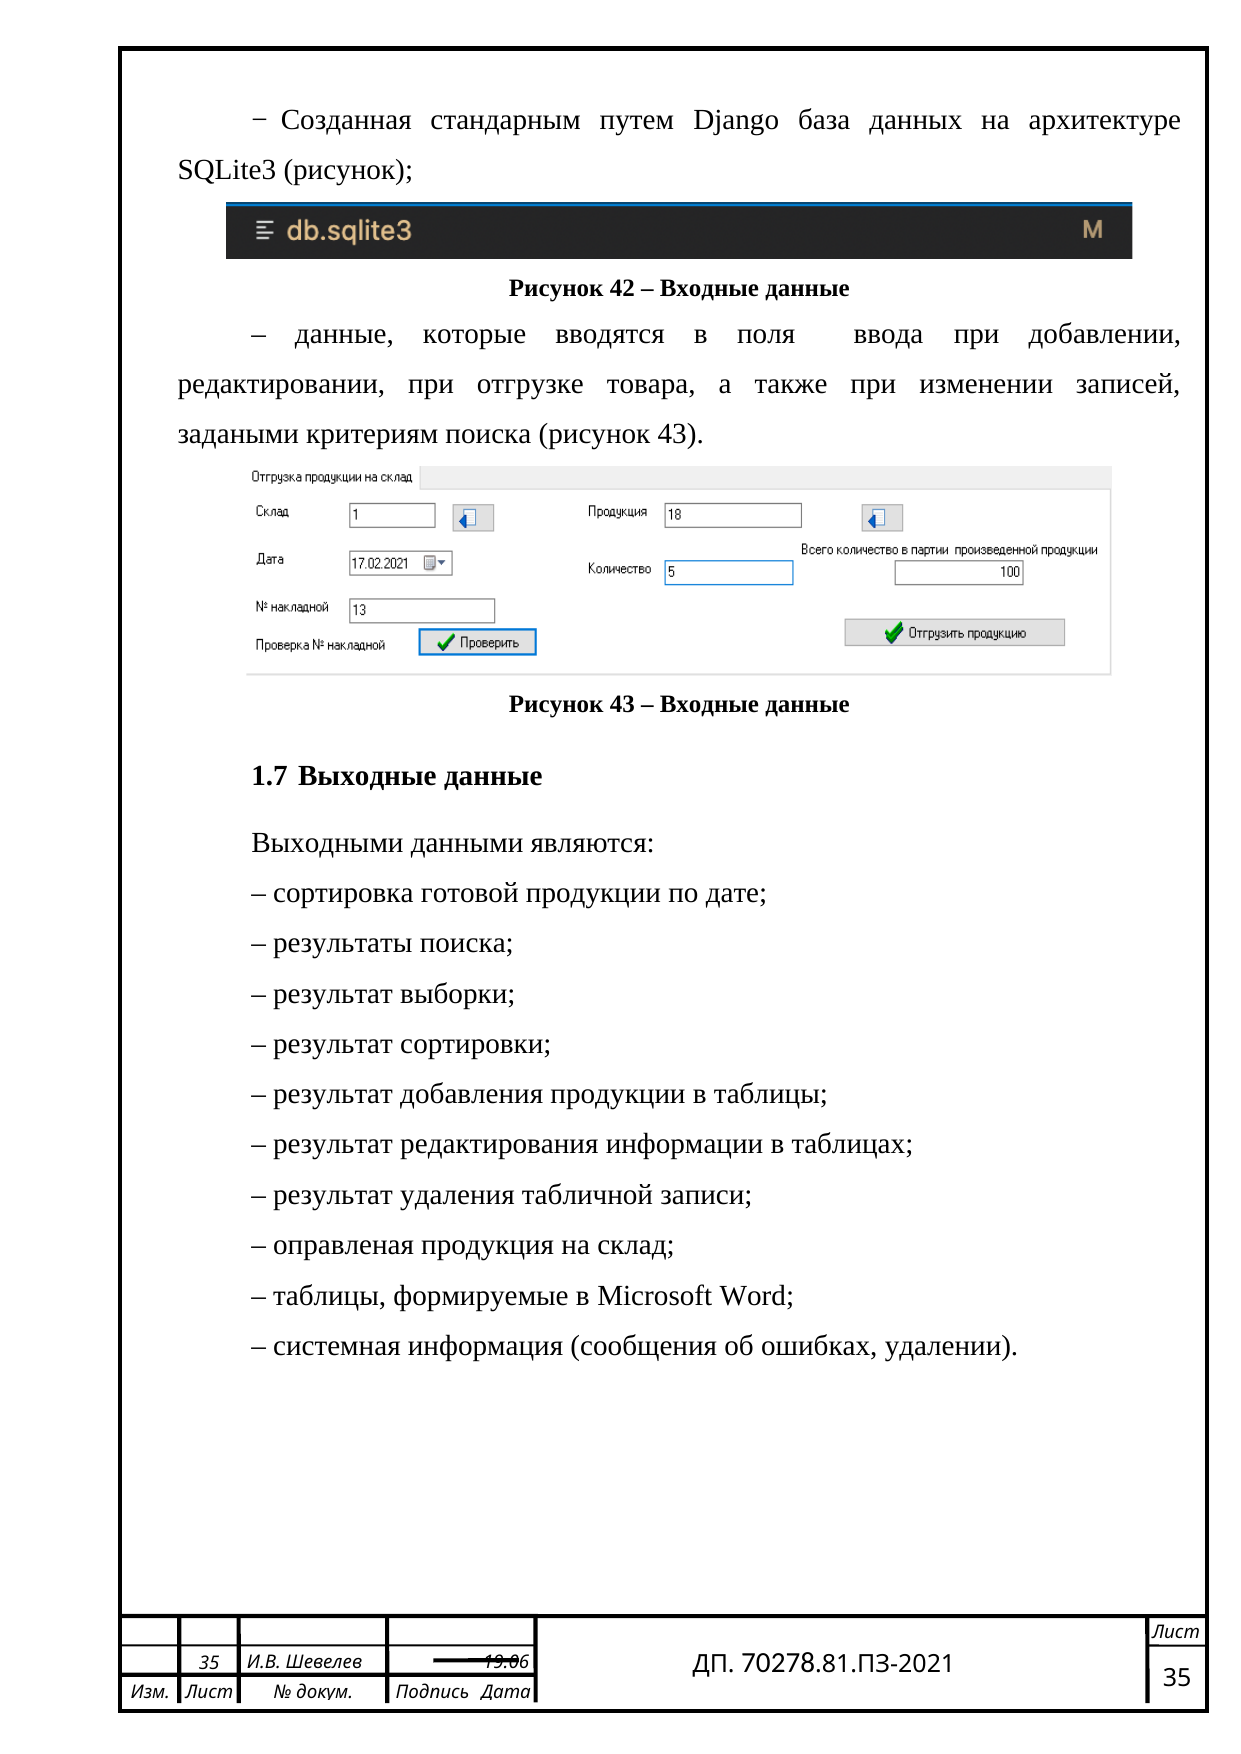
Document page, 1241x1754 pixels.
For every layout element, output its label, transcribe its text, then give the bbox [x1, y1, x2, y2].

list – результаты поиска; [177, 925, 1181, 959]
list – результат редактирования информации в таблицах; [177, 1127, 1181, 1160]
picture [246, 466, 1112, 676]
text Рисунок 42 – Входные данные [177, 273, 1181, 301]
list – сортировка готовой продукции по дате; [177, 875, 1181, 909]
list – результат удаления табличной записи; [177, 1177, 1181, 1211]
text – данные, которые вводятся в поля ввода при добавлении, редактировании, при отгрузке товара, а также при изменении записей, задаными критериям поиска (рисунок 43). [177, 316, 1181, 450]
list Созданная стандарным путем Django база данных на архитектуре SQLite3 (рисунок); [177, 102, 1181, 186]
list – системная информация (сообщения об ошибках, удалении). [177, 1328, 1181, 1361]
list Выходными данными являются: [177, 825, 1181, 858]
list – оправленая продукция на склад; [177, 1227, 1181, 1261]
text Рисунок 43 – Входные данные [177, 689, 1181, 718]
list Выходные данные [251, 758, 1181, 791]
list – результат сортировки; [177, 1026, 1181, 1059]
list – таблицы, формируемые в Microsoft Word; [177, 1278, 1181, 1311]
list – результат добавления продукции в таблицы; [177, 1076, 1181, 1110]
picture [226, 202, 1133, 259]
list – результат выборки; [177, 976, 1181, 1009]
